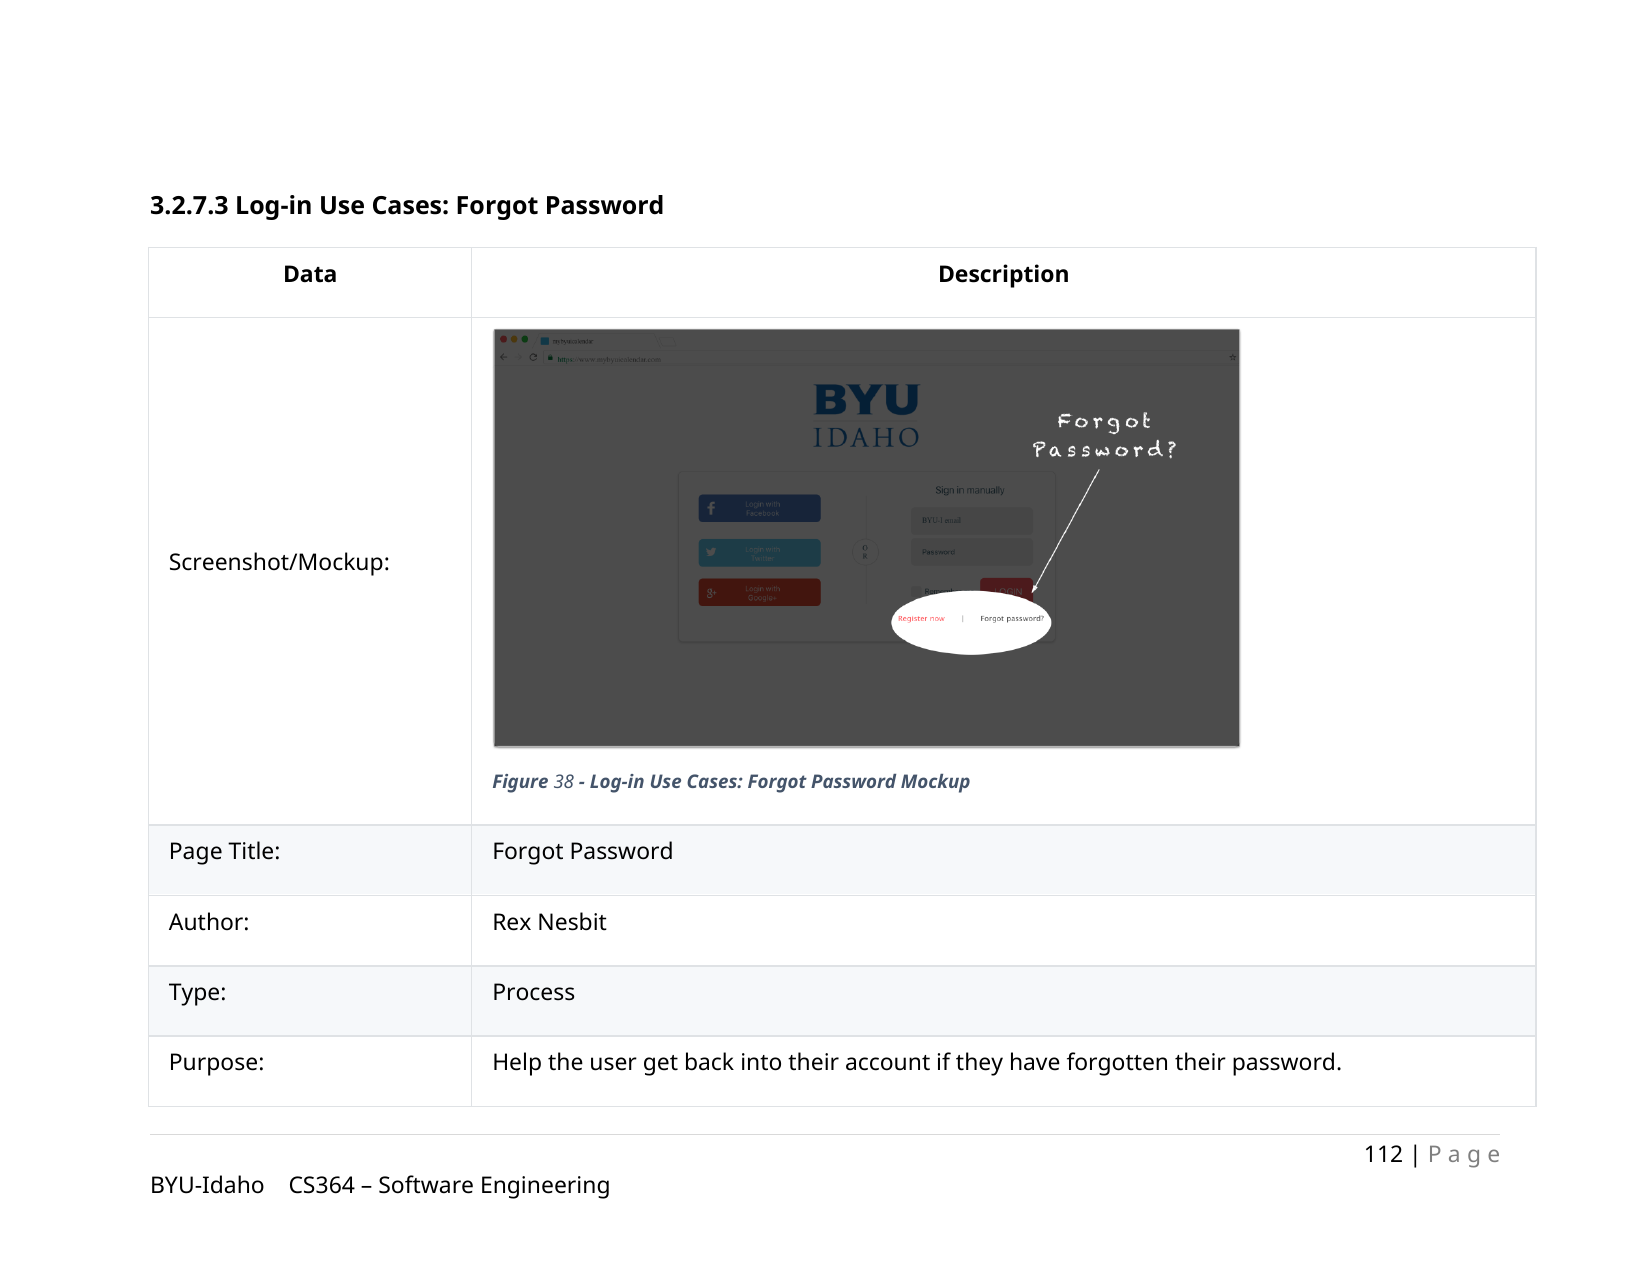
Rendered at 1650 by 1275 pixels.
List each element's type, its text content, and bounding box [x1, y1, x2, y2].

table_cell Rex Nesbit [472, 896, 1535, 965]
table_cell Purpose: [149, 1037, 471, 1106]
table_cell Process [472, 967, 1535, 1035]
subtitle 3.2.7.3 Log-in Use Cases: Forgot Password [150, 187, 1500, 222]
table_cell Help the user get back into their account if they have forgotten their password. [472, 1037, 1535, 1106]
picture [492, 327, 1242, 750]
table_cell Forgot Password [472, 826, 1535, 894]
table_cell Screenshot/Mockup: [149, 318, 471, 824]
table_header Description [472, 248, 1535, 317]
table_header Data [149, 248, 471, 317]
table_cell Type: [149, 967, 471, 1035]
table_cell Figure 38 - Log-in Use Cases: Forgot Password Mockup [472, 318, 1535, 824]
table_cell Page Title: [149, 826, 471, 894]
table_cell Author: [149, 896, 471, 965]
